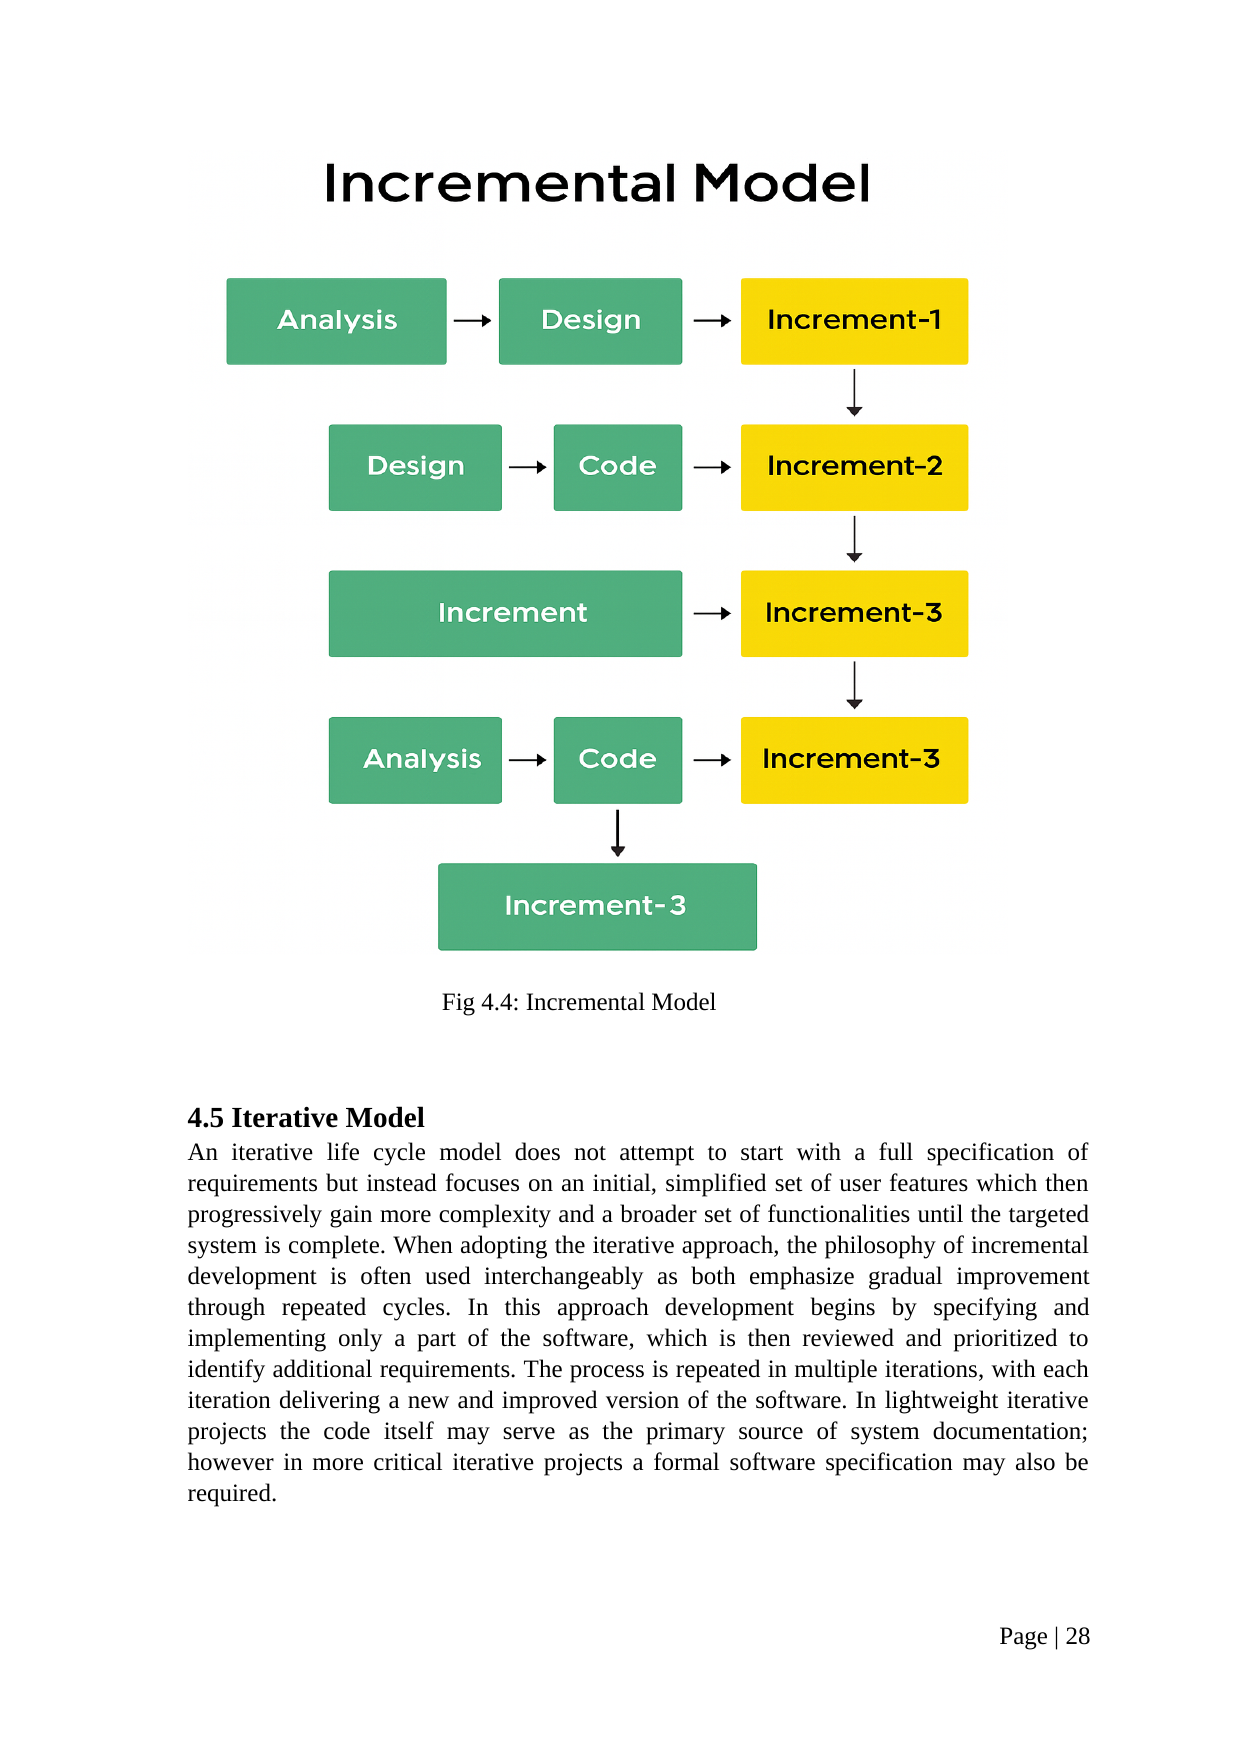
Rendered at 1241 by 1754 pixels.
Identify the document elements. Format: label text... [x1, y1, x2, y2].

text 4.5 Iterative Model [187, 1101, 1090, 1134]
text An iterative life cycle model does not attempt to start with a full specification of requirements but instead focuses on an initial, simplified set of user features which then progressively gain more complexity and a broader set of functionalities until the targeted system is complete. When adopting the iterative approach, the philosophy of incremental development is often used interchangeably as both emphasize gradual improvement through repeated cycles. In this approach development begins by specifying and implementing only a part of the software, which is then reviewed and prioritized to identify additional requirements. The process is repeated in multiple iterations, with each iteration delivering a new and improved version of the software. In lightweight iterative projects the code itself may serve as the primary source of system documentation; however in more critical iterative projects a formal software specification may also be required. [187, 1137, 1090, 1507]
picture [187, 150, 1008, 954]
